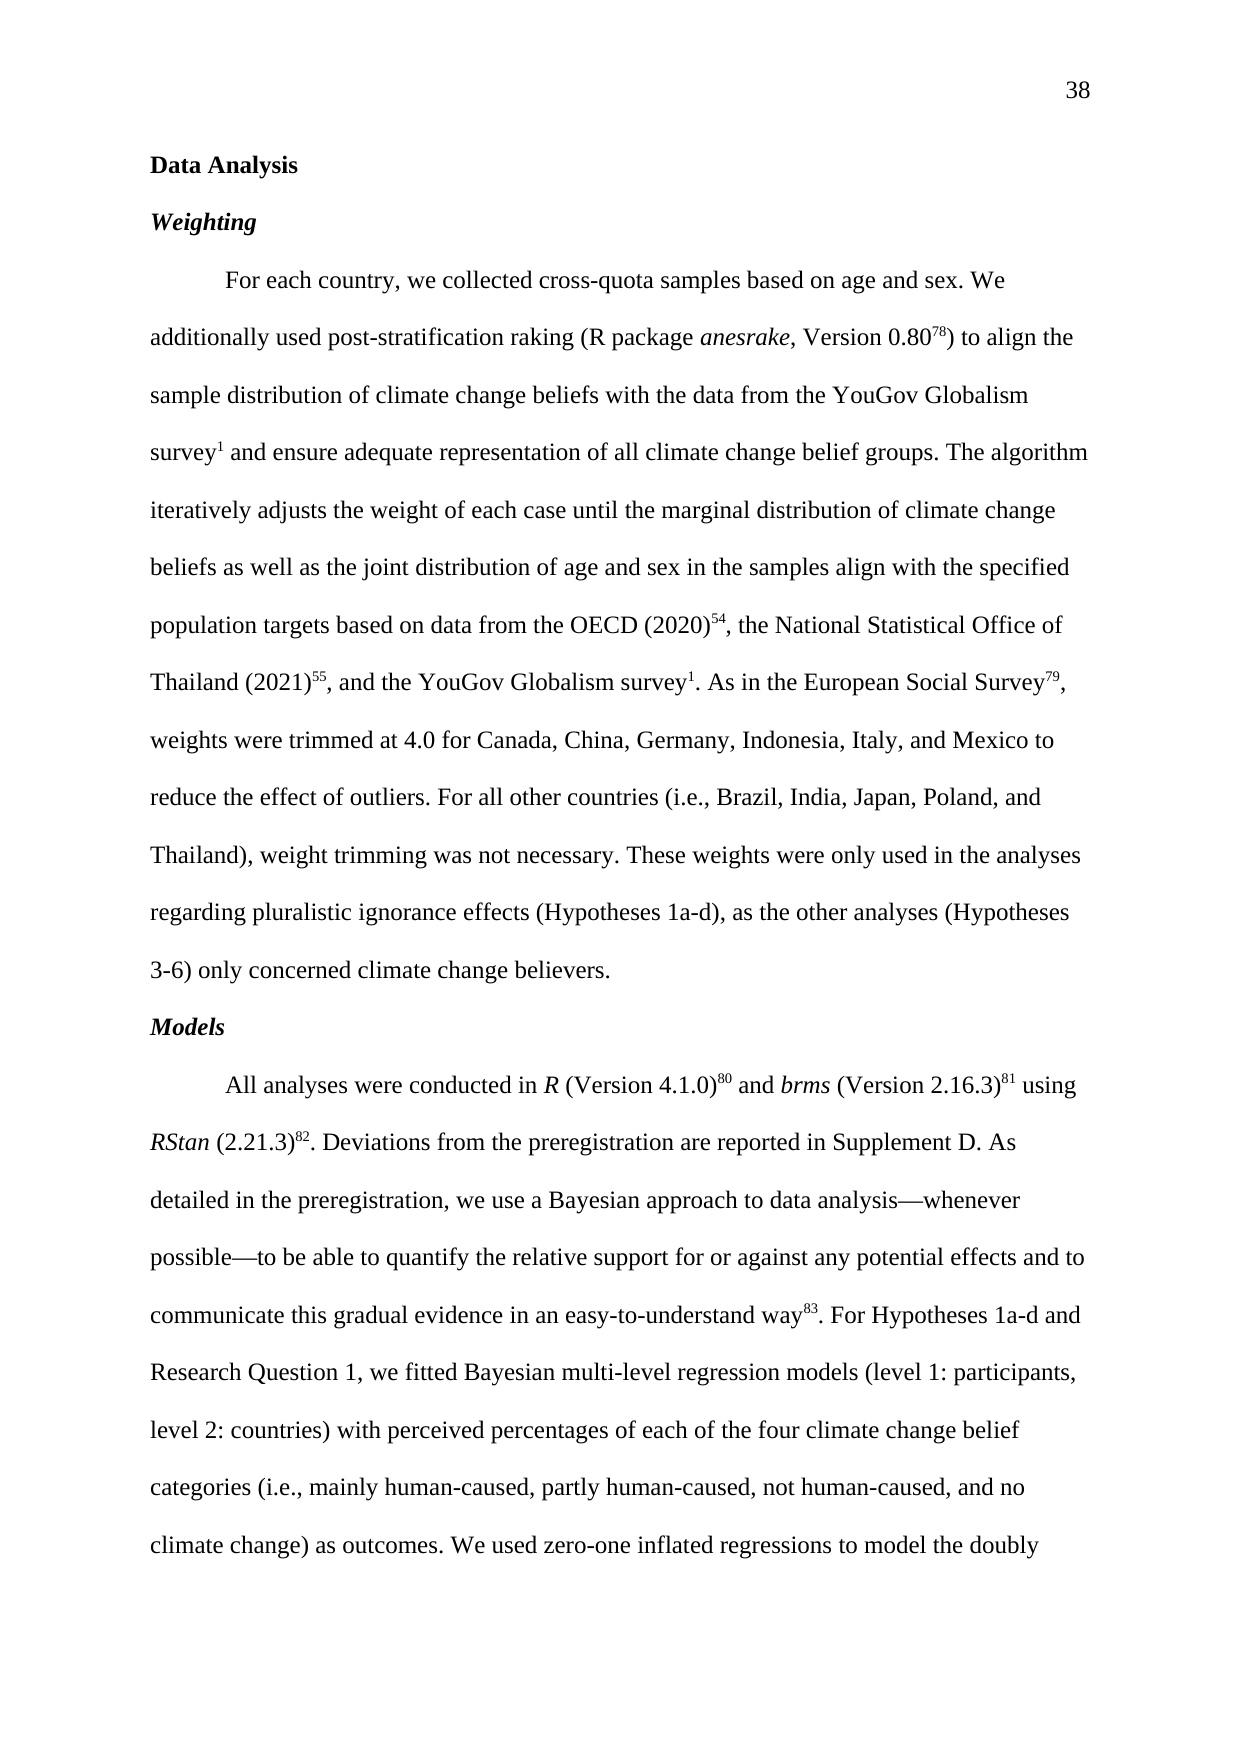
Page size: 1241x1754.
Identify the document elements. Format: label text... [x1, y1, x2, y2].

subtitle Data Analysis [150, 150, 1090, 179]
subtitle Models [150, 1012, 1090, 1041]
text For each country, we collected cross-quota samples based on age and sex. We additionally used post-stratification raking (R package anesrake, Version 0.8078) to align the sample distribution of climate change beliefs with the data from the YouGov Globalism survey1 and ensure adequate representation of all climate change belief groups. The algorithm iteratively adjusts the weight of each case until the marginal distribution of climate change beliefs as well as the joint distribution of age and sex in the samples align with the specified population targets based on data from the OECD (2020)54, the National Statistical Office of Thailand (2021)55, and the YouGov Globalism survey1. As in the European Social Survey79, weights were trimmed at 4.0 for Canada, China, Germany, Indonesia, Italy, and Mexico to reduce the effect of outliers. For all other countries (i.e., Brazil, India, Japan, Poland, and Thailand), weight trimming was not necessary. These weights were only used in the analyses regarding pluralistic ignorance effects (Hypotheses 1a-d), as the other analyses (Hypotheses 3-6) only concerned climate change believers. [150, 265, 1090, 984]
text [150, 1070, 1090, 1559]
subtitle Weighting [150, 207, 1090, 236]
